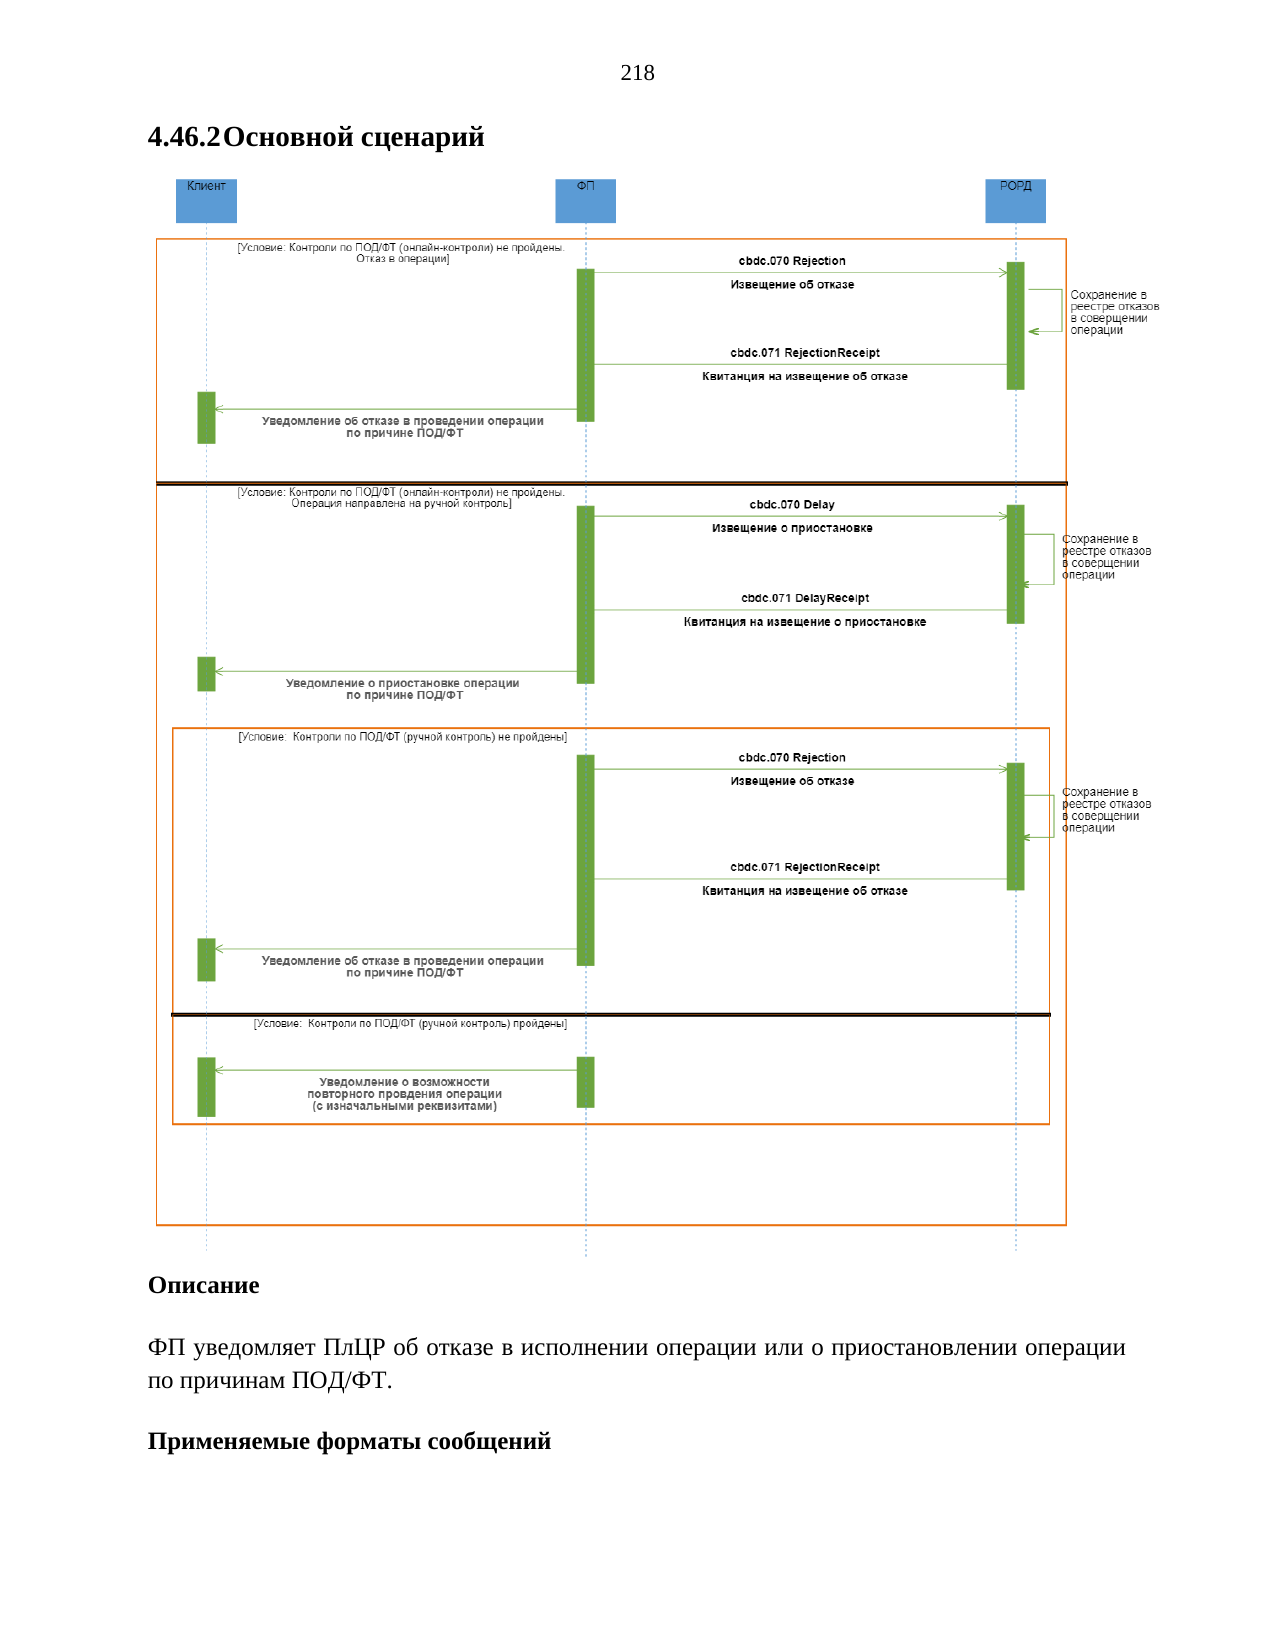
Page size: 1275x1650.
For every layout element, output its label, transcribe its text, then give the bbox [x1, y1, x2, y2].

text Применяемые форматы сообщений [148, 1426, 1127, 1454]
text Описание [148, 1271, 1127, 1299]
picture [147, 170, 1168, 1267]
text ФП уведомляет ПлЦР об отказе в исполнении операции или о приостановлении операции по причинам ПОД/ФТ. [148, 1332, 1127, 1393]
subtitle Основной сценарий [148, 119, 1127, 153]
